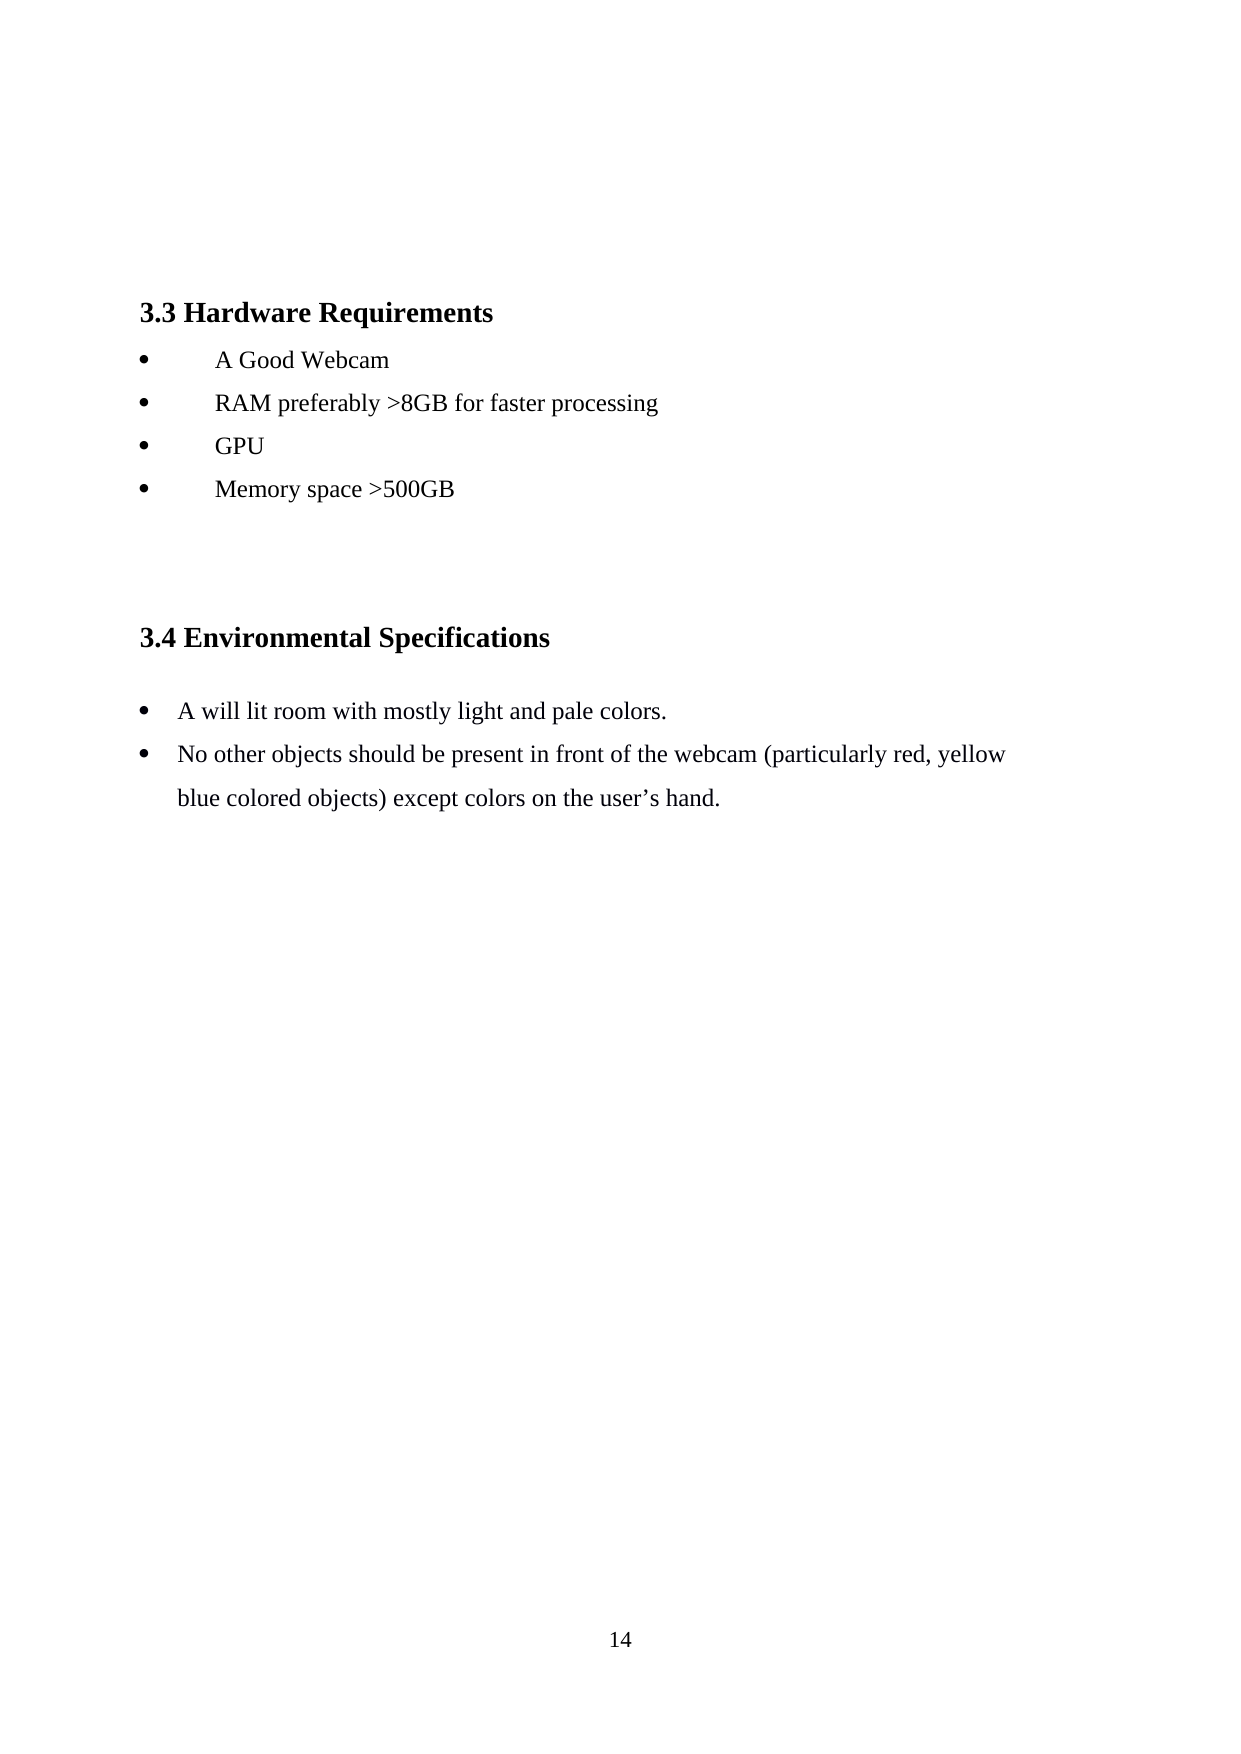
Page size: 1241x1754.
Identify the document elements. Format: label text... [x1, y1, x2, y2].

list RAM preferably >8GB for faster processing [139, 388, 1101, 417]
text 3.3 Hardware Requirements [139, 295, 1101, 328]
list Memory space >500GB [139, 474, 1101, 503]
list GPU [139, 431, 1101, 460]
list A will lit room with mostly light and pale colors. [139, 696, 1101, 725]
list A Good Webcam [139, 345, 1101, 374]
list No other objects should be present in front of the webcam (particularly red, yellow blue colored objects) except colors on the user’s hand. [139, 739, 1028, 811]
text 3.4 Environmental Specifications [139, 621, 1101, 654]
